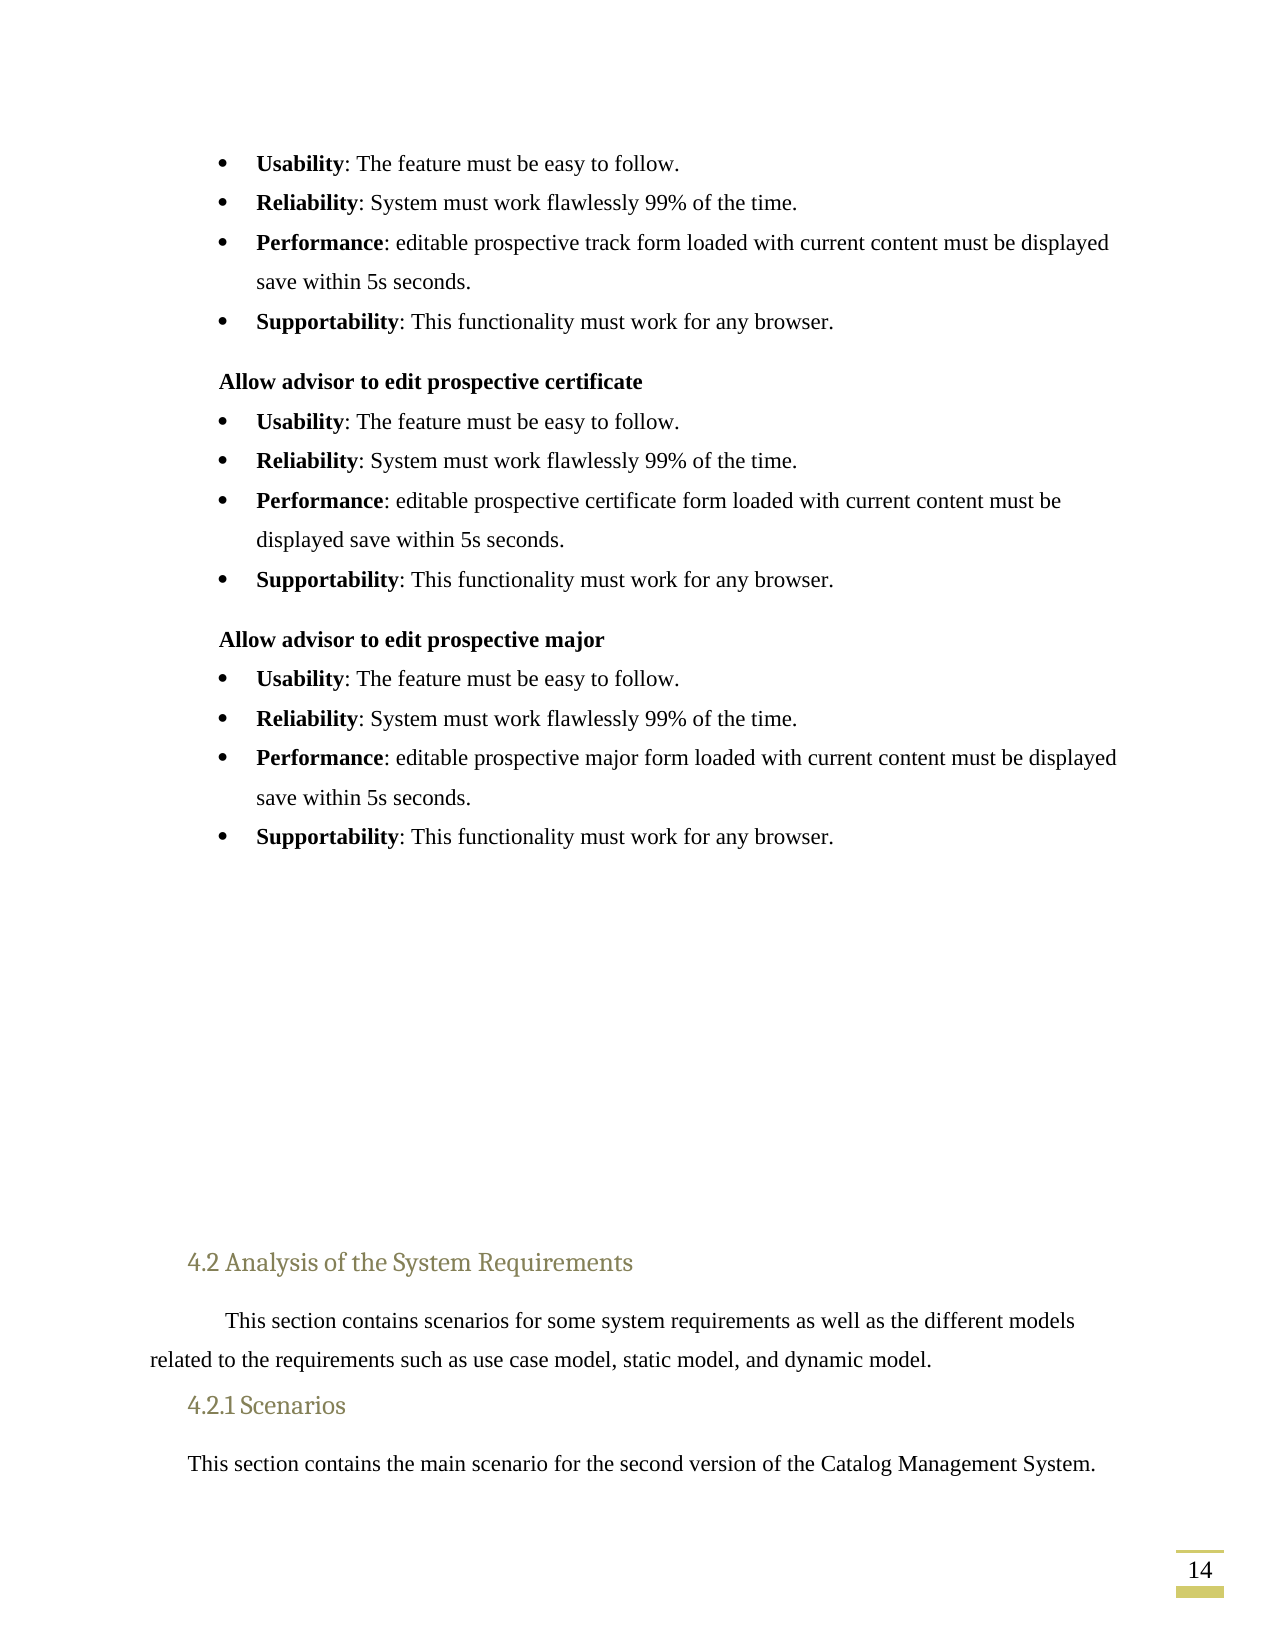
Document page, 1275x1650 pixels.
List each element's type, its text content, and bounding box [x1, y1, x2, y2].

list Reliability: System must work flawlessly 99% of the time. [219, 705, 1125, 731]
list Supportability: This functionality must work for any browser. [219, 308, 1125, 334]
subtitle 4.2 Analysis of the System Requirements [150, 1247, 1125, 1278]
text This section contains the main scenario for the second version of the Catalog Management System. [150, 1450, 1125, 1476]
list Performance: editable prospective major form loaded with current content must be displayed save within 5s seconds. [219, 744, 1125, 810]
list Supportability: This functionality must work for any browser. [219, 823, 1125, 850]
list Reliability: System must work flawlessly 99% of the time. [219, 447, 1125, 473]
text This section contains scenarios for some system requirements as well as the different models related to the requirements such as use case model, static model, and dynamic model. [150, 1307, 1125, 1373]
list Supportability: This functionality must work for any browser. [219, 566, 1125, 592]
list Performance: editable prospective track form loaded with current content must be displayed save within 5s seconds. [219, 229, 1125, 295]
list Usability: The feature must be easy to follow. [219, 408, 1125, 434]
subtitle 4.2.1 Scenarios [150, 1390, 1125, 1421]
text Allow advisor to edit prospective certificate [219, 368, 1125, 394]
text Allow advisor to edit prospective major [219, 626, 1125, 652]
list Usability: The feature must be easy to follow. [219, 665, 1125, 692]
list Performance: editable prospective certificate form loaded with current content must be displayed save within 5s seconds. [219, 487, 1125, 552]
list Reliability: System must work flawlessly 99% of the time. [219, 189, 1125, 216]
list Usability: The feature must be easy to follow. [219, 150, 1125, 176]
